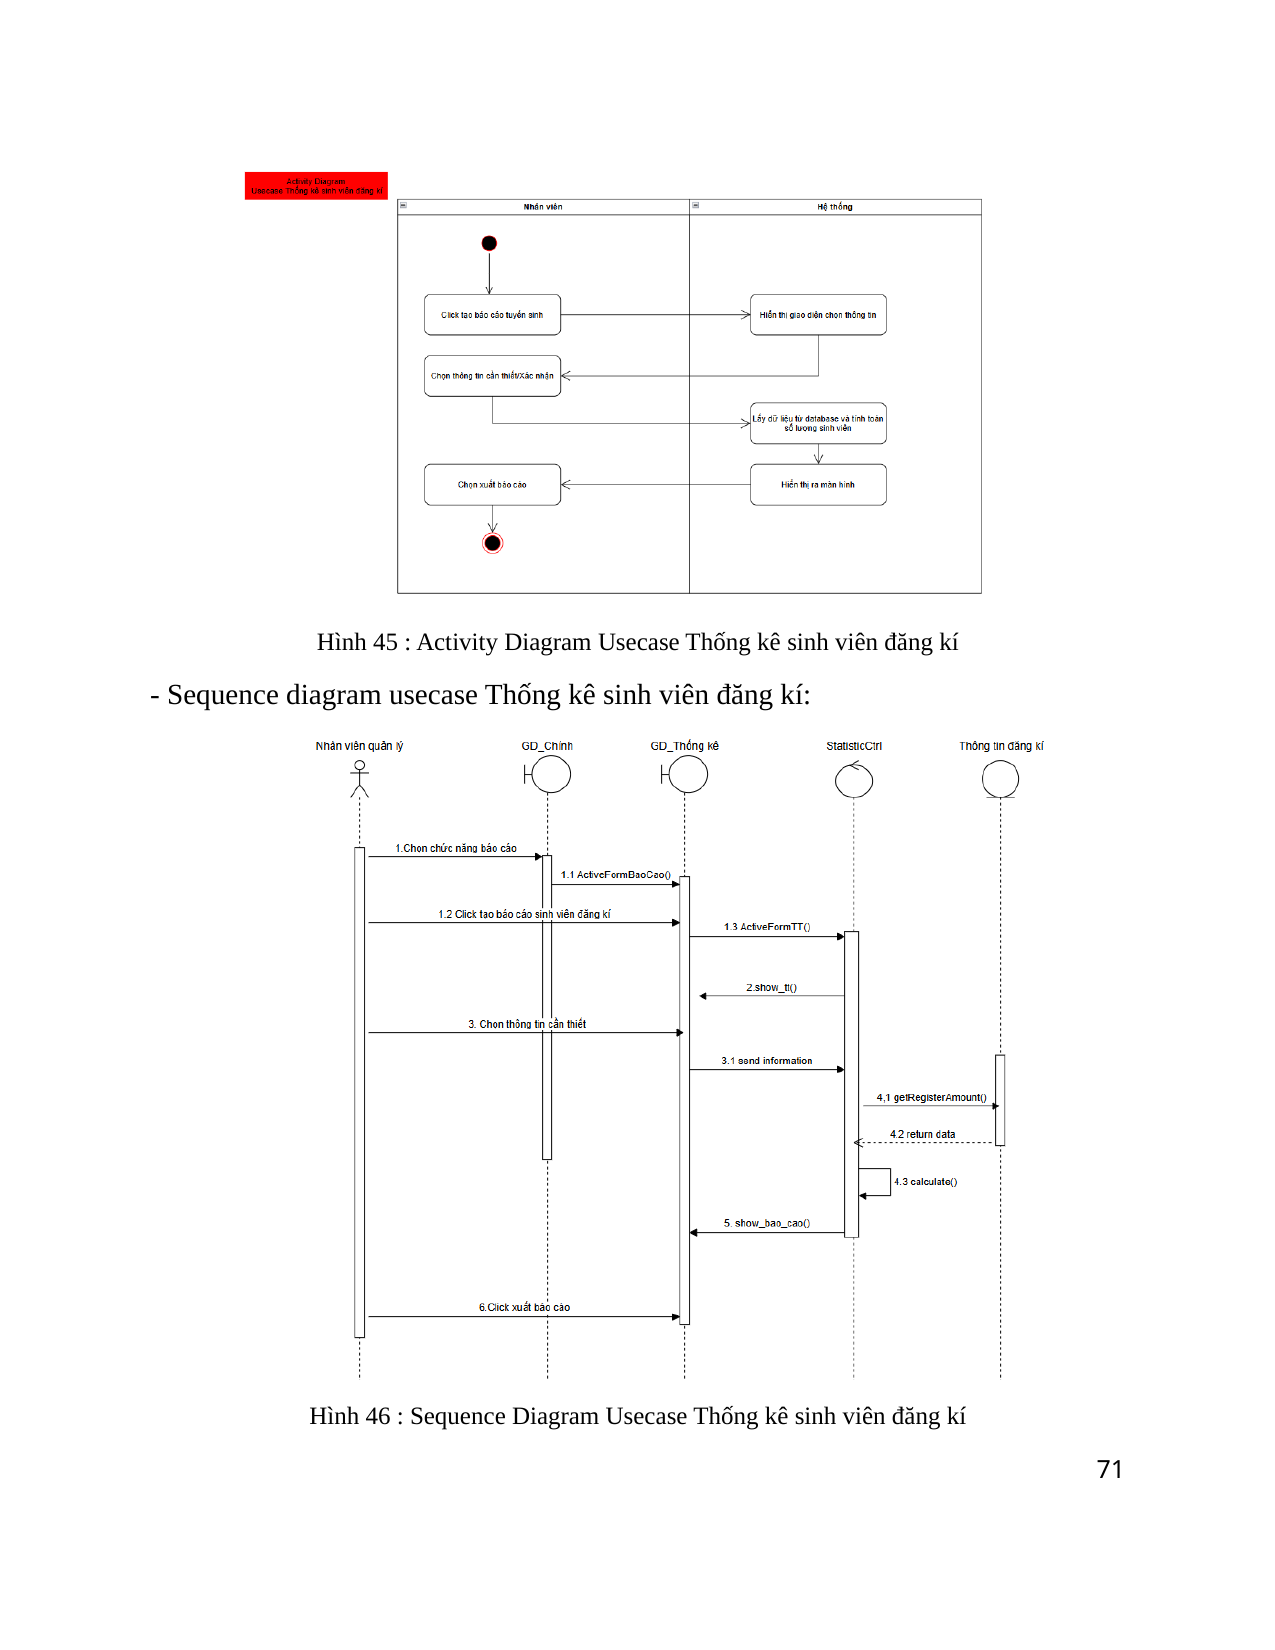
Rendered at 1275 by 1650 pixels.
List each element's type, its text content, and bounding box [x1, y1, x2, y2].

text Hình 46 : Sequence Diagram Usecase Thống kê sinh viên đăng kí [150, 1401, 1125, 1430]
picture [300, 732, 1070, 1380]
picture [225, 150, 1009, 606]
text Hình 45 : Activity Diagram Usecase Thống kê sinh viên đăng kí [150, 627, 1125, 656]
text - Sequence diagram usecase Thống kê sinh viên đăng kí: [150, 677, 1125, 711]
